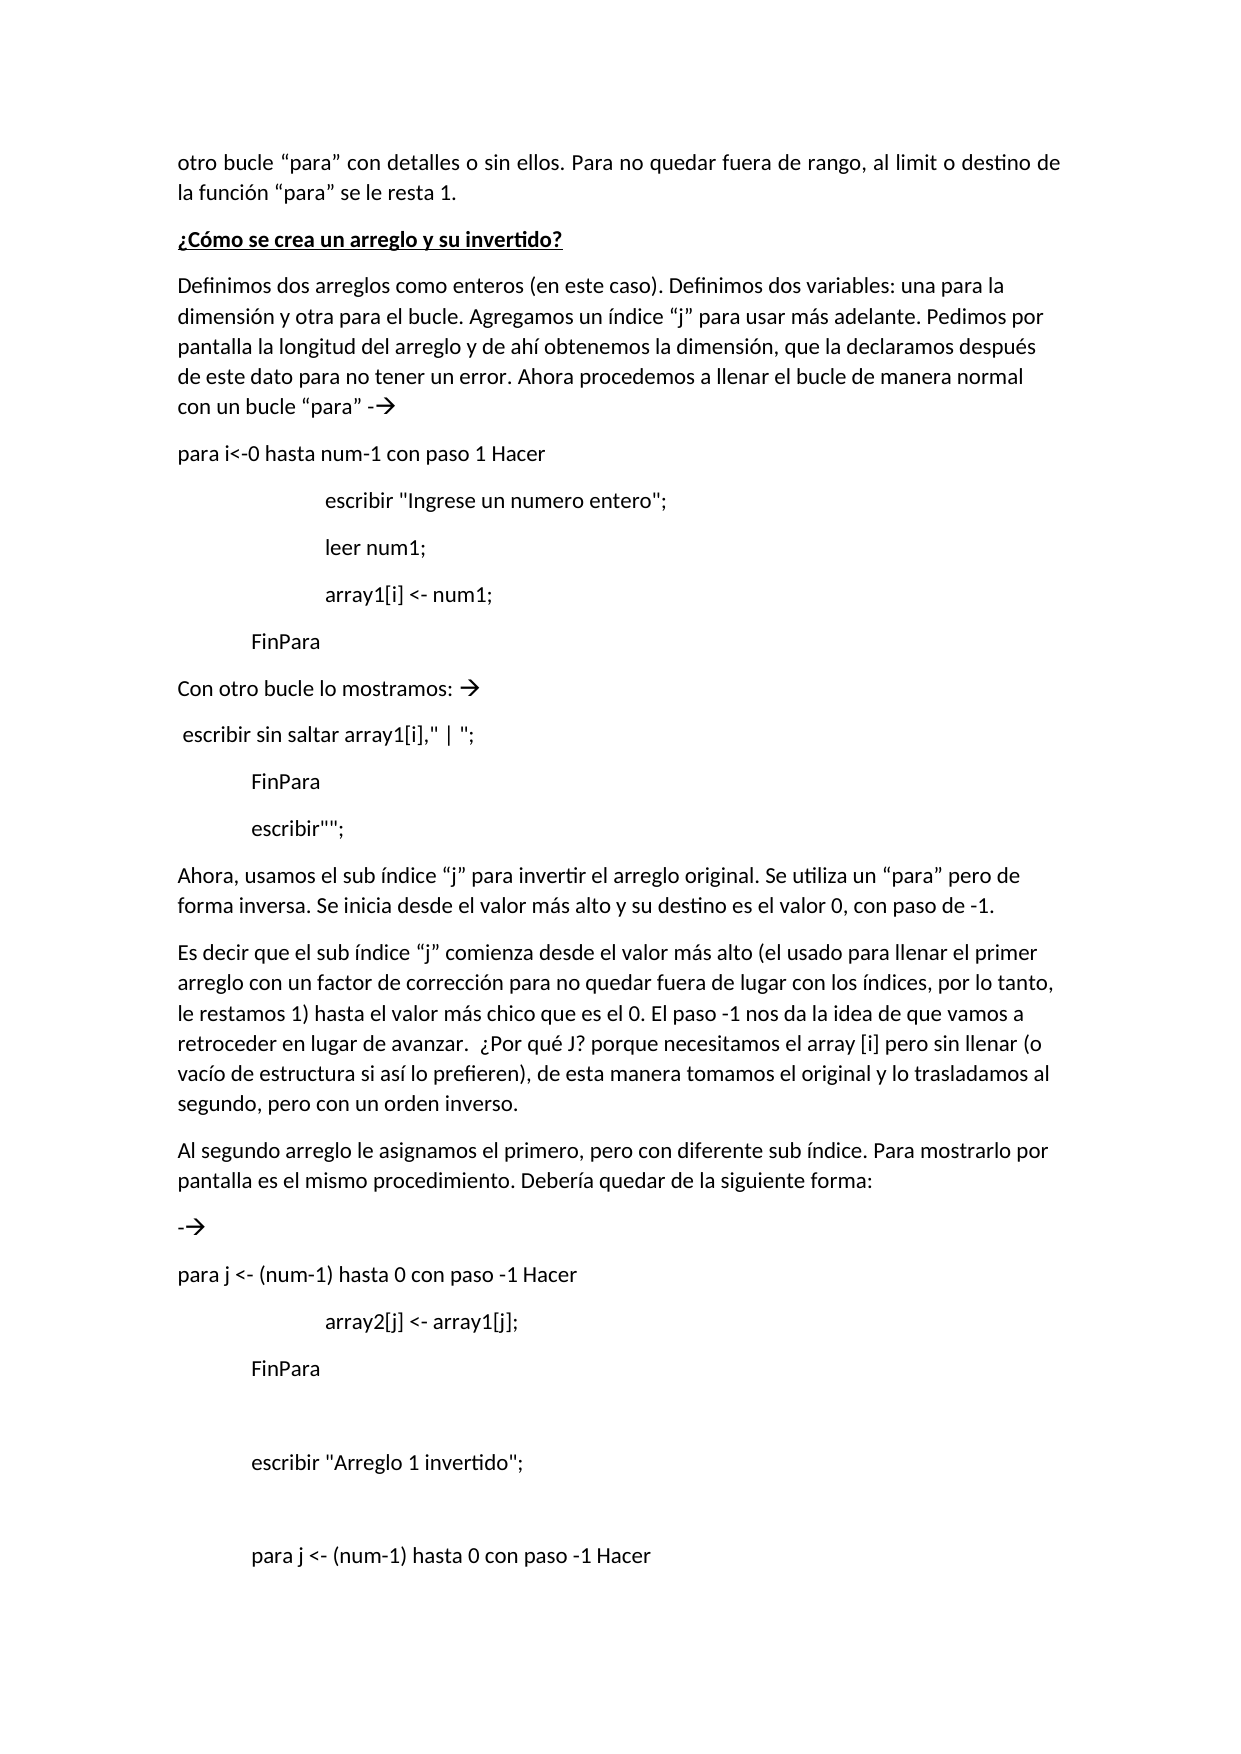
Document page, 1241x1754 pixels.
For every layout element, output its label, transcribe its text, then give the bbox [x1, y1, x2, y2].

text - [177, 1213, 1063, 1241]
text para i<-0 hasta num-1 con paso 1 Hacer [177, 439, 1063, 467]
text Ahora, usamos el sub índice “j” para invertir el arreglo original. Se utiliza un “para” pero de forma inversa. Se inicia desde el valor más alto y su destino es el valor 0, con paso de -1. [177, 861, 1063, 919]
text Es decir que el sub índice “j” comienza desde el valor más alto (el usado para llenar el primer arreglo con un factor de corrección para no quedar fuera de lugar con los índices, por lo tanto, le restamos 1) hasta el valor más chico que es el 0. El paso -1 nos da la idea de que vamos a retroceder en lugar de avanzar. ¿Por qué J? porque necesitamos el array [i] pero sin llenar (o vacío de estructura si así lo prefieren), de esta manera tomamos el original y lo trasladamos al segundo, pero con un orden inverso. [177, 938, 1063, 1117]
text Definimos dos arreglos como enteros (en este caso). Definimos dos variables: una para la dimensión y otra para el bucle. Agregamos un índice “j” para usar más adelante. Pedimos por pantalla la longitud del arreglo y de ahí obtenemos la dimensión, que la declaramos después de este dato para no tener un error. Ahora procedemos a llenar el bucle de manera normal con un bucle “para” - [177, 272, 1063, 420]
text para j <- (num-1) hasta 0 con paso -1 Hacer [177, 1260, 1063, 1288]
text array2[j] <- array1[j]; [177, 1307, 1063, 1335]
text FinPara [177, 627, 1063, 655]
text escribir""; [177, 814, 1063, 842]
text leer num1; [177, 533, 1063, 561]
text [177, 148, 1063, 206]
text escribir "Arreglo 1 invertido"; [177, 1448, 1063, 1476]
text FinPara [177, 767, 1063, 795]
text escribir "Ingrese un numero entero"; [177, 486, 1063, 514]
text array1[i] <- num1; [177, 580, 1063, 608]
text FinPara [177, 1354, 1063, 1382]
text Con otro bucle lo mostramos: [177, 674, 1063, 702]
text escribir sin saltar array1[i]," | "; [177, 721, 1063, 748]
text ¿Cómo se crea un arreglo y su invertido? [177, 225, 1063, 253]
text para j <- (num-1) hasta 0 con paso -1 Hacer [177, 1541, 1063, 1569]
text Al segundo arreglo le asignamos el primero, pero con diferente sub índice. Para mostrarlo por pantalla es el mismo procedimiento. Debería quedar de la siguiente forma: [177, 1136, 1063, 1194]
